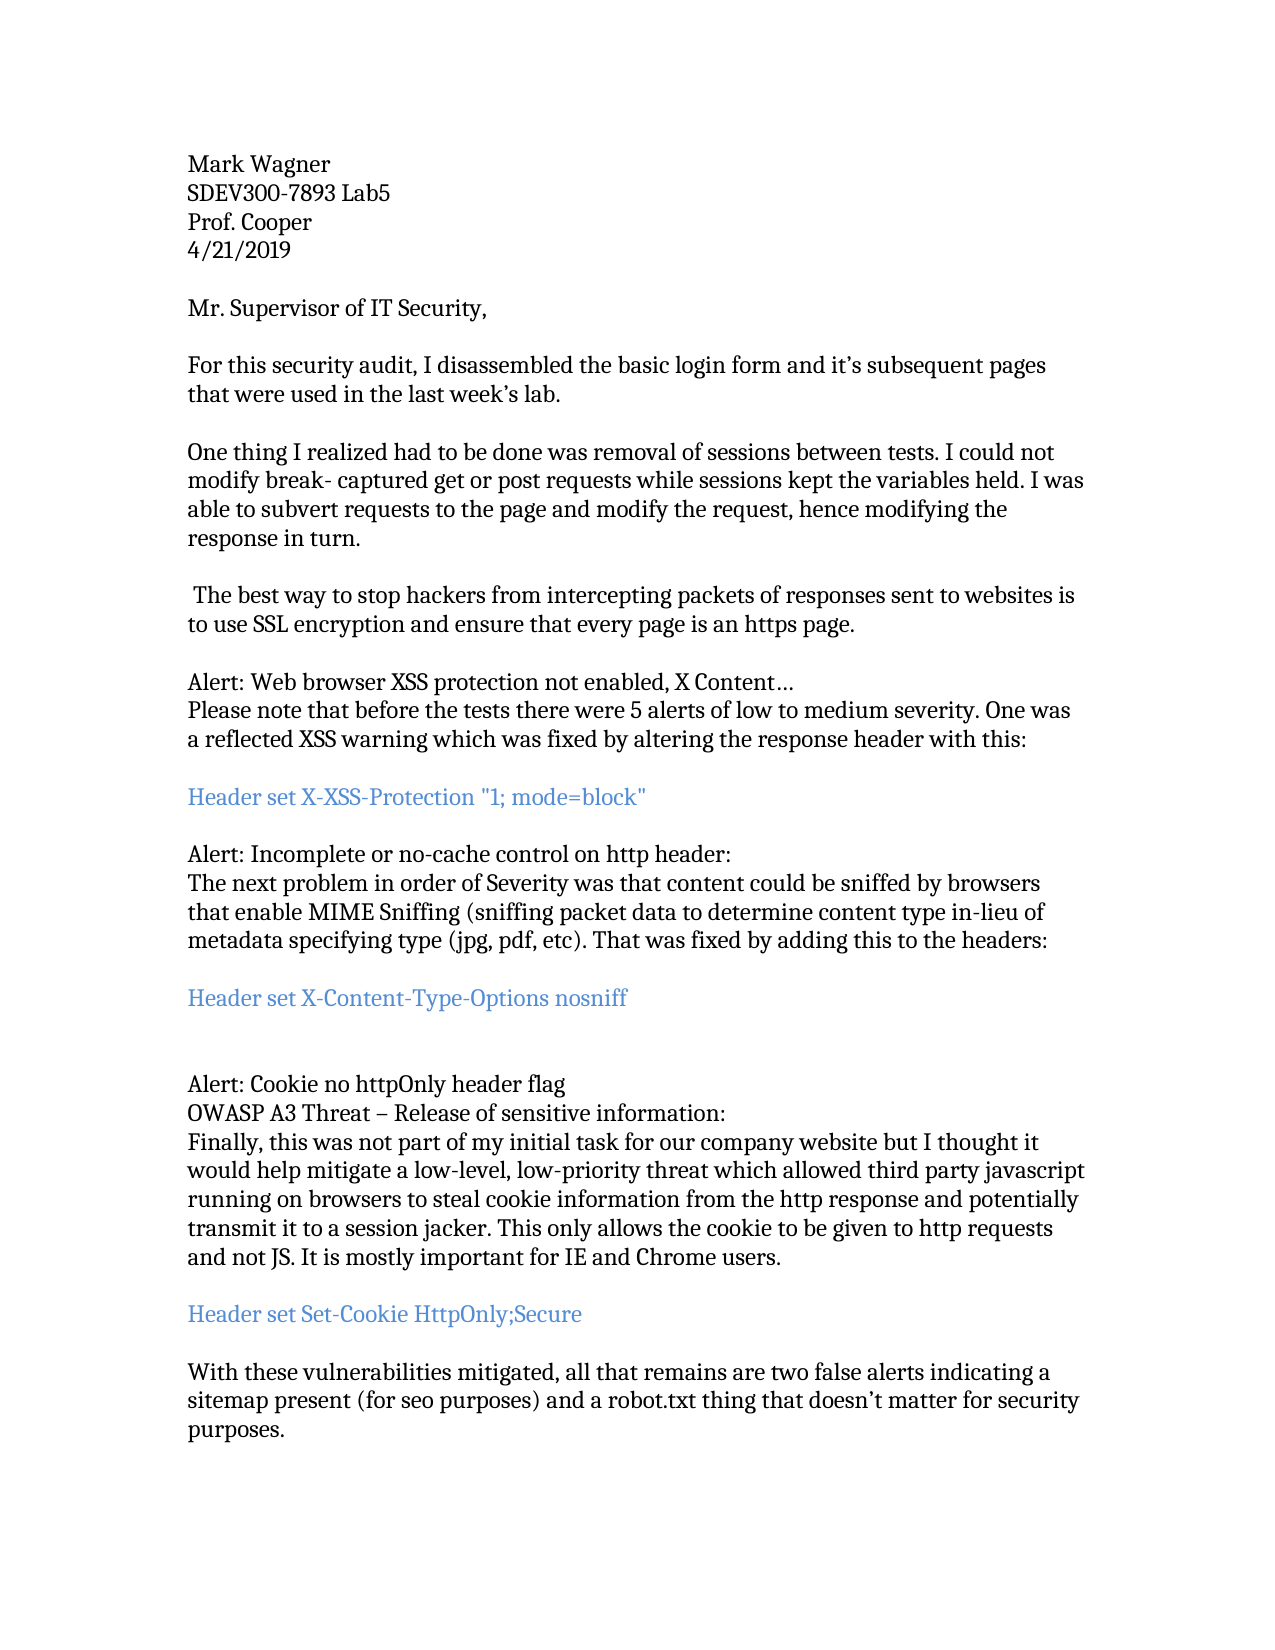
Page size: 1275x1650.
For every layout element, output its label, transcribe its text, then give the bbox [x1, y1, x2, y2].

text OWASP A3 Threat – Release of sensitive information: [187, 1099, 1087, 1127]
text 4/21/2019 [187, 236, 1087, 265]
text For this security audit, I disassembled the basic login form and it’s subsequent pages that were used in the last week’s lab. [187, 351, 1087, 409]
text Mark Wagner [187, 150, 1087, 179]
text Header set Set-Cookie HttpOnly;Secure [187, 1300, 1087, 1329]
text The next problem in order of Severity was that content could be sniffed by browsers that enable MIME Sniffing (sniffing packet data to determine content type in-lieu of metadata specifying type (jpg, pdf, etc). That was fixed by adding this to the headers: [187, 869, 1087, 955]
text The best way to stop hackers from intercepting packets of responses sent to websites is to use SSL encryption and ensure that every page is an https page. [187, 581, 1087, 639]
text Header set X-Content-Type-Options nosniff [187, 984, 1087, 1012]
text Alert: Incomplete or no-cache control on http header: [187, 840, 1087, 869]
text Mr. Supervisor of IT Security, [187, 294, 1087, 322]
text One thing I realized had to be done was removal of sessions between tests. I could not modify break- captured get or post requests while sessions kept the variables held. I was able to subvert requests to the page and modify the request, hence modifying the response in turn. [187, 437, 1087, 552]
text Header set X-XSS-Protection "1; mode=block" [187, 782, 1087, 811]
text Alert: Web browser XSS protection not enabled, X Content… [187, 667, 1087, 696]
text Finally, this was not part of my initial task for our company website but I thought it would help mitigate a low-level, low-priority threat which allowed third party javascript running on browsers to steal cookie information from the http response and potentially transmit it to a session jacker. This only allows the cookie to be given to http requests and not JS. It is mostly important for IE and Chrome users. [187, 1127, 1087, 1271]
text With these vulnerabilities mitigated, all that remains are two false alerts indicating a sitemap present (for seo purposes) and a robot.txt thing that doesn’t matter for security purposes. [187, 1357, 1087, 1444]
text Prof. Cooper [187, 207, 1087, 236]
text SDEV300-7893 Lab5 [187, 179, 1087, 207]
text Alert: Cookie no httpOnly header flag [187, 1070, 1087, 1099]
text Please note that before the tests there were 5 alerts of low to medium severity. One was a reflected XSS warning which was fixed by altering the response header with this: [187, 696, 1087, 754]
